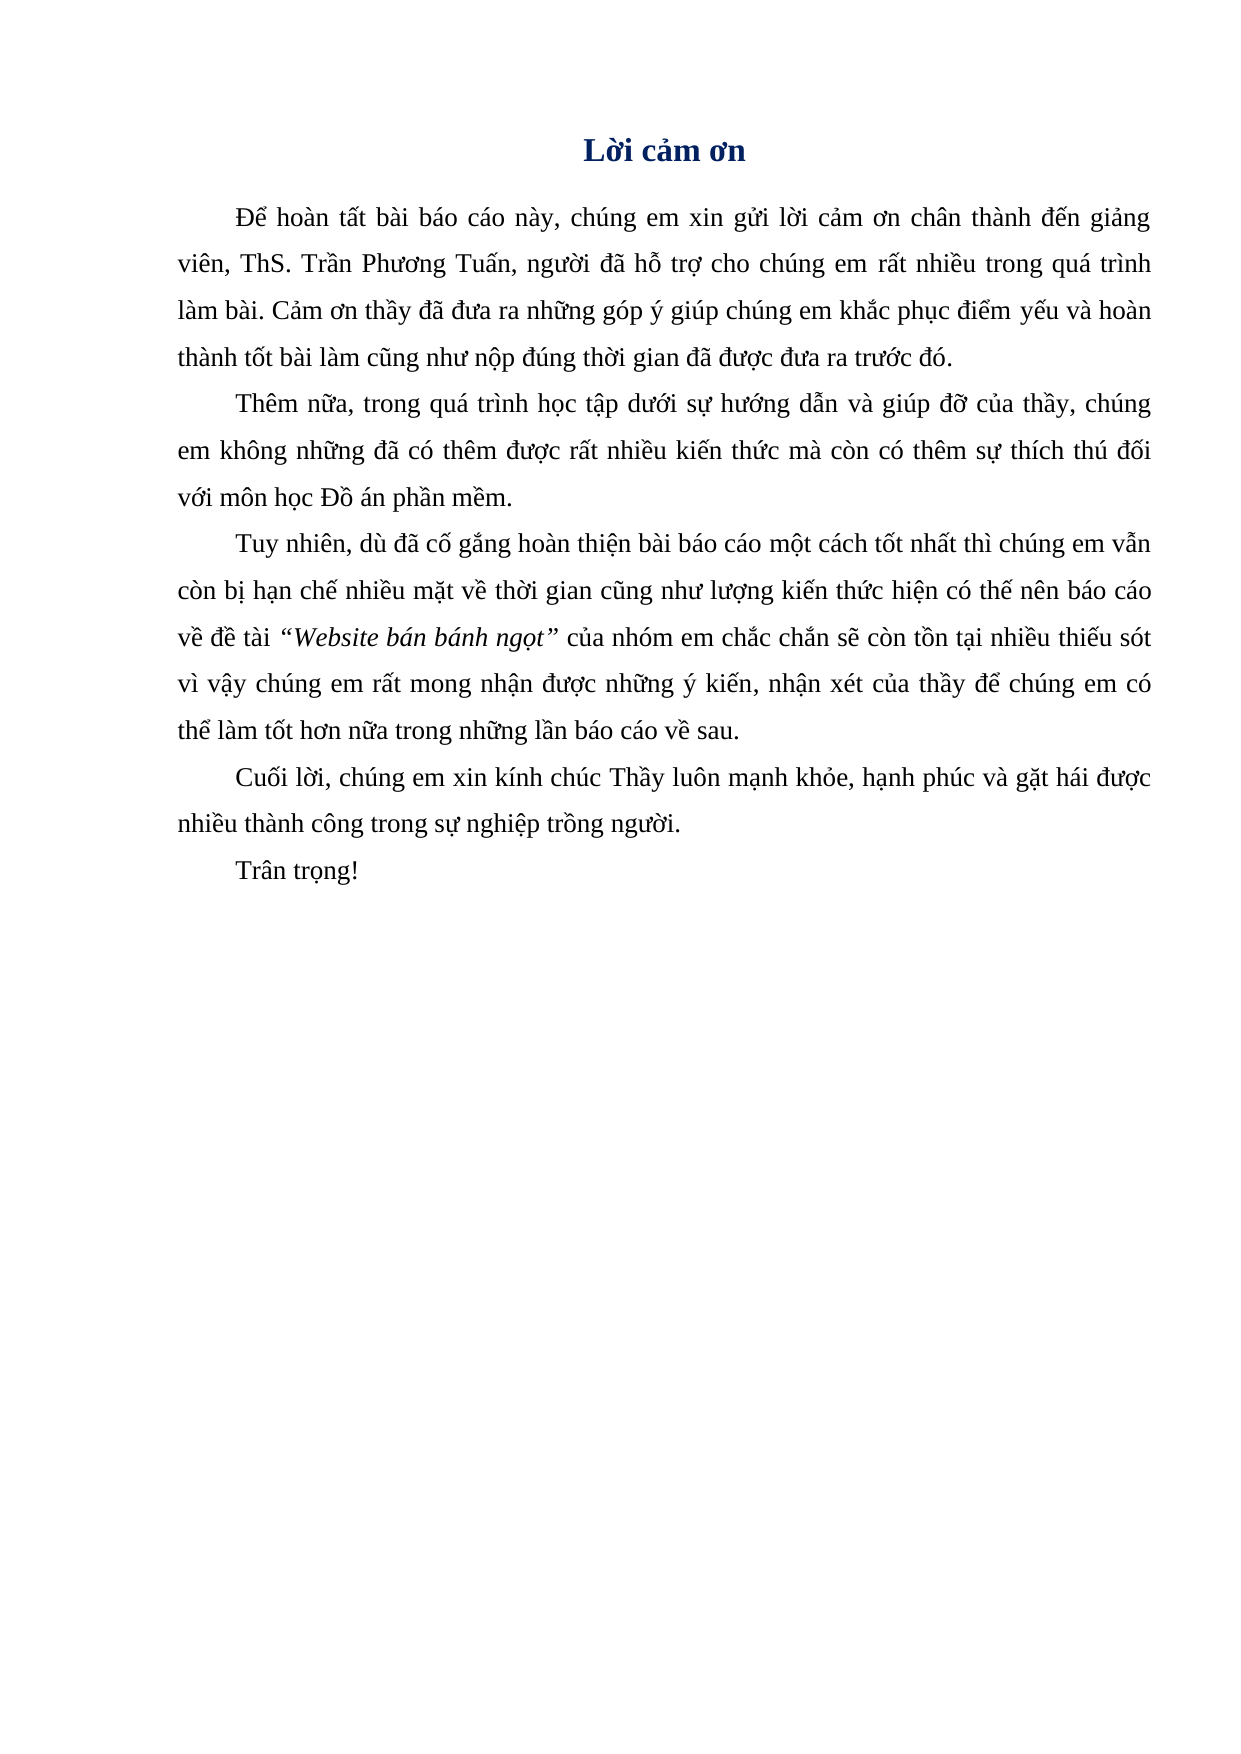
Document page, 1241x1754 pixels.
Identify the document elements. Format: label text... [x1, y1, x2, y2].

text Thêm nữa, trong quá trình học tập dưới sự hướng dẫn và giúp đỡ của thầy, chúng em không những đã có thêm được rất nhiều kiến thức mà còn có thêm sự thích thú đối với môn học Đồ án phần mềm. [177, 387, 1152, 512]
text Lời cảm ơn [177, 131, 1152, 169]
text Trân trọng! [177, 854, 1152, 885]
text Tuy nhiên, dù đã cố gắng hoàn thiện bài báo cáo một cách tốt nhất thì chúng em vẫn còn bị hạn chế nhiều mặt về thời gian cũng như lượng kiến thức hiện có thế nên báo cáo về đề tài “Website bán bánh ngọt” của nhóm em chắc chắn sẽ còn tồn tại nhiều thiếu sót vì vậy chúng em rất mong nhận được những ý kiến, nhận xét của thầy để chúng em có thể làm tốt hơn nữa trong những lần báo cáo về sau. [177, 527, 1152, 745]
text Để hoàn tất bài báo cáo này, chúng em xin gửi lời cảm ơn chân thành đến giảng viên, ThS. Trần Phương Tuấn, người đã hỗ trợ cho chúng em rất nhiều trong quá trình làm bài. Cảm ơn thầy đã đưa ra những góp ý giúp chúng em khắc phục điểm yếu và hoàn thành tốt bài làm cũng như nộp đúng thời gian đã được đưa ra trước đó. [177, 201, 1152, 372]
text Cuối lời, chúng em xin kính chúc Thầy luôn mạnh khỏe, hạnh phúc và gặt hái được nhiều thành công trong sự nghiệp trồng người. [177, 761, 1152, 838]
